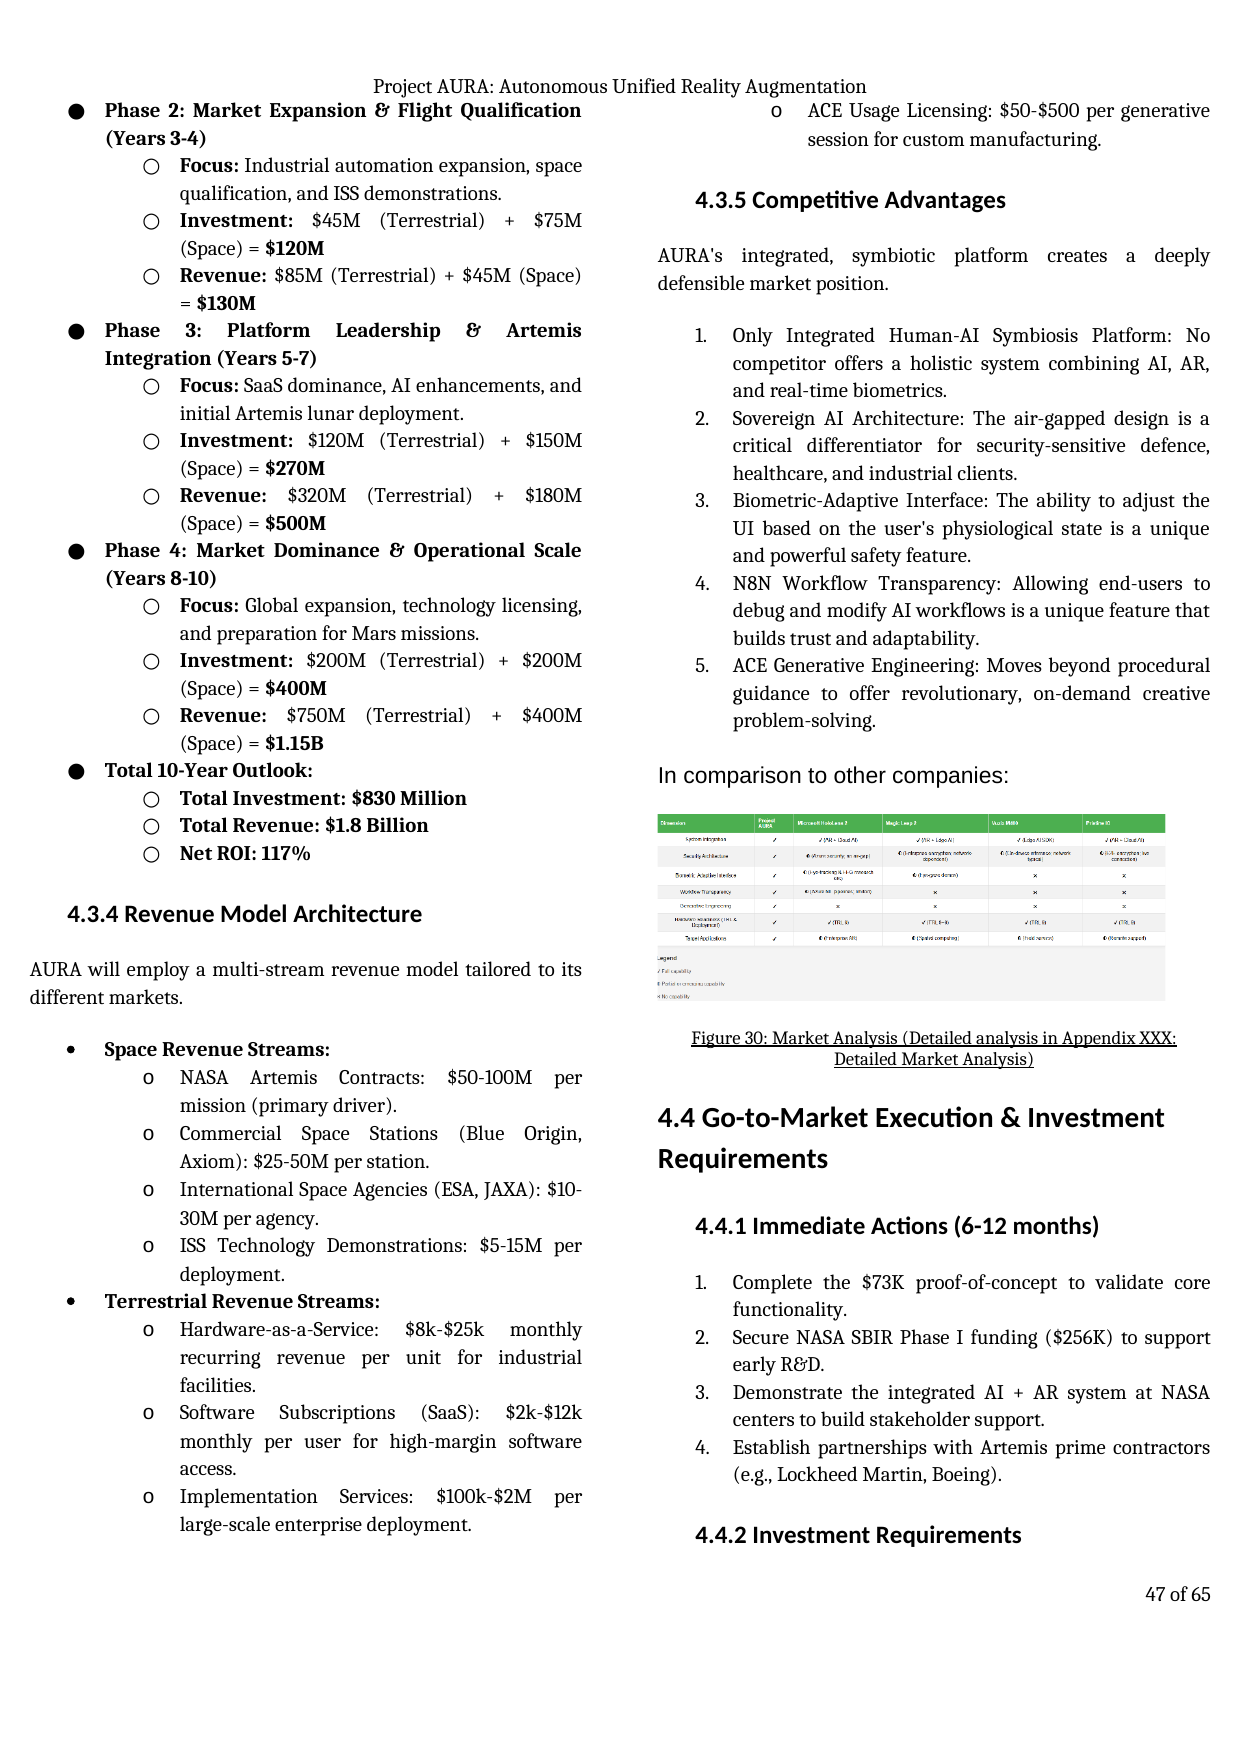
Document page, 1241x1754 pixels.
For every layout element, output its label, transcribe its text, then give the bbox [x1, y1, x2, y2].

list N8N Workflow Transparency: Allowing end-users to debug and modify AI workflows is a unique feature that builds trust and adaptability. [695, 572, 1211, 651]
list Total 10-Year Outlook: [67, 759, 583, 783]
list Secure NASA SBIR Phase I funding ($256K) to support early R&D. [695, 1326, 1211, 1377]
list Phase 4: Market Dominance & Operational Scale (Years 8-10) [67, 539, 583, 590]
list Complete the $73K proof-of-concept to validate core functionality. [695, 1271, 1211, 1322]
list ACE Usage Licensing: $50-$500 per generative session for custom manufacturing. [770, 99, 1211, 151]
list Focus: Industrial automation expansion, space qualification, and ISS demonstrations. [142, 154, 583, 205]
list Establish partnerships with Artemis prime contractors (e.g., Lockheed Martin, Boeing). [695, 1436, 1211, 1487]
list ACE Generative Engineering: Moves beyond procedural guidance to offer revolutionary, on-demand creative problem-solving. [695, 654, 1211, 733]
list ISS Technology Demonstrations: $5-15M per deployment. [142, 1234, 583, 1286]
list Biometric-Adaptive Interface: The ability to adjust the UI based on the user's physiological state is a unique and powerful safety feature. [695, 489, 1211, 568]
subtitle 4.4 Go-to-Market Execution & Investment Requirements [658, 1099, 1211, 1176]
list Commercial Space Stations (Blue Origin, Axiom): $25-50M per station. [142, 1122, 583, 1174]
list Revenue: $750M (Terrestrial) + $400M (Space) = $1.15B [142, 704, 583, 755]
subtitle 4.3.4 Revenue Model Architecture [67, 898, 583, 929]
list NASA Artemis Contracts: $50-100M per mission (primary driver). [142, 1066, 583, 1118]
list Investment: $120M (Terrestrial) + $150M (Space) = $270M [142, 429, 583, 480]
list Space Revenue Streams: [67, 1038, 583, 1062]
list Total Investment: $830 Million [142, 786, 583, 810]
list Phase 2: Market Expansion & Flight Qualification (Years 3-4) [67, 99, 583, 150]
list Focus: Global expansion, technology licensing, and preparation for Mars missions. [142, 594, 583, 645]
list International Space Agencies (ESA, JAXA): $10-30M per agency. [142, 1178, 583, 1230]
text In comparison to other companies: [658, 762, 1211, 788]
list Investment: $200M (Terrestrial) + $200M (Space) = $400M [142, 649, 583, 700]
list Demonstrate the integrated AI + AR system at NASA centers to build stakeholder support. [695, 1381, 1211, 1432]
list Only Integrated Human-AI Symbiosis Platform: No competitor offers a holistic system combining AI, AR, and real-time biometrics. [695, 324, 1211, 403]
text AURA's integrated, symbiotic platform creates a deeply defensible market position. [658, 244, 1211, 296]
subtitle 4.4.1 Immediate Actions (6-12 months) [695, 1211, 1211, 1241]
list Hardware-as-a-Service: $8k-$25k monthly recurring revenue per unit for industrial facilities. [142, 1317, 583, 1397]
list Focus: SaaS dominance, AI enhancements, and initial Artemis lunar deployment. [142, 374, 583, 425]
list Sovereign AI Architecture: The air-gapped design is a critical differentiator for security-sensitive defence, healthcare, and industrial clients. [695, 407, 1211, 486]
picture [657, 814, 1166, 1001]
text AURA will employ a multi-stream revenue model tailored to its different markets. [29, 958, 583, 1009]
list Net ROI: 117% [142, 841, 583, 865]
list Total Revenue: $1.8 Billion [142, 814, 583, 838]
subtitle 4.3.5 Competitive Advantages [695, 184, 1211, 215]
list Investment: $45M (Terrestrial) + $75M (Space) = $120M [142, 209, 583, 260]
list Software Subscriptions (SaaS): $2k-$12k monthly per user for high-margin software access. [142, 1401, 583, 1481]
subtitle 4.4.2 Investment Requirements [695, 1520, 1211, 1550]
list Implementation Services: $100k-$2M per large-scale enterprise deployment. [142, 1484, 583, 1537]
list Phase 3: Platform Leadership & Artemis Integration (Years 5-7) [67, 319, 583, 370]
list Revenue: $320M (Terrestrial) + $180M (Space) = $500M [142, 484, 583, 535]
list Revenue: $85M (Terrestrial) + $45M (Space) = $130M [142, 264, 583, 315]
list Terrestrial Revenue Streams: [67, 1290, 583, 1314]
